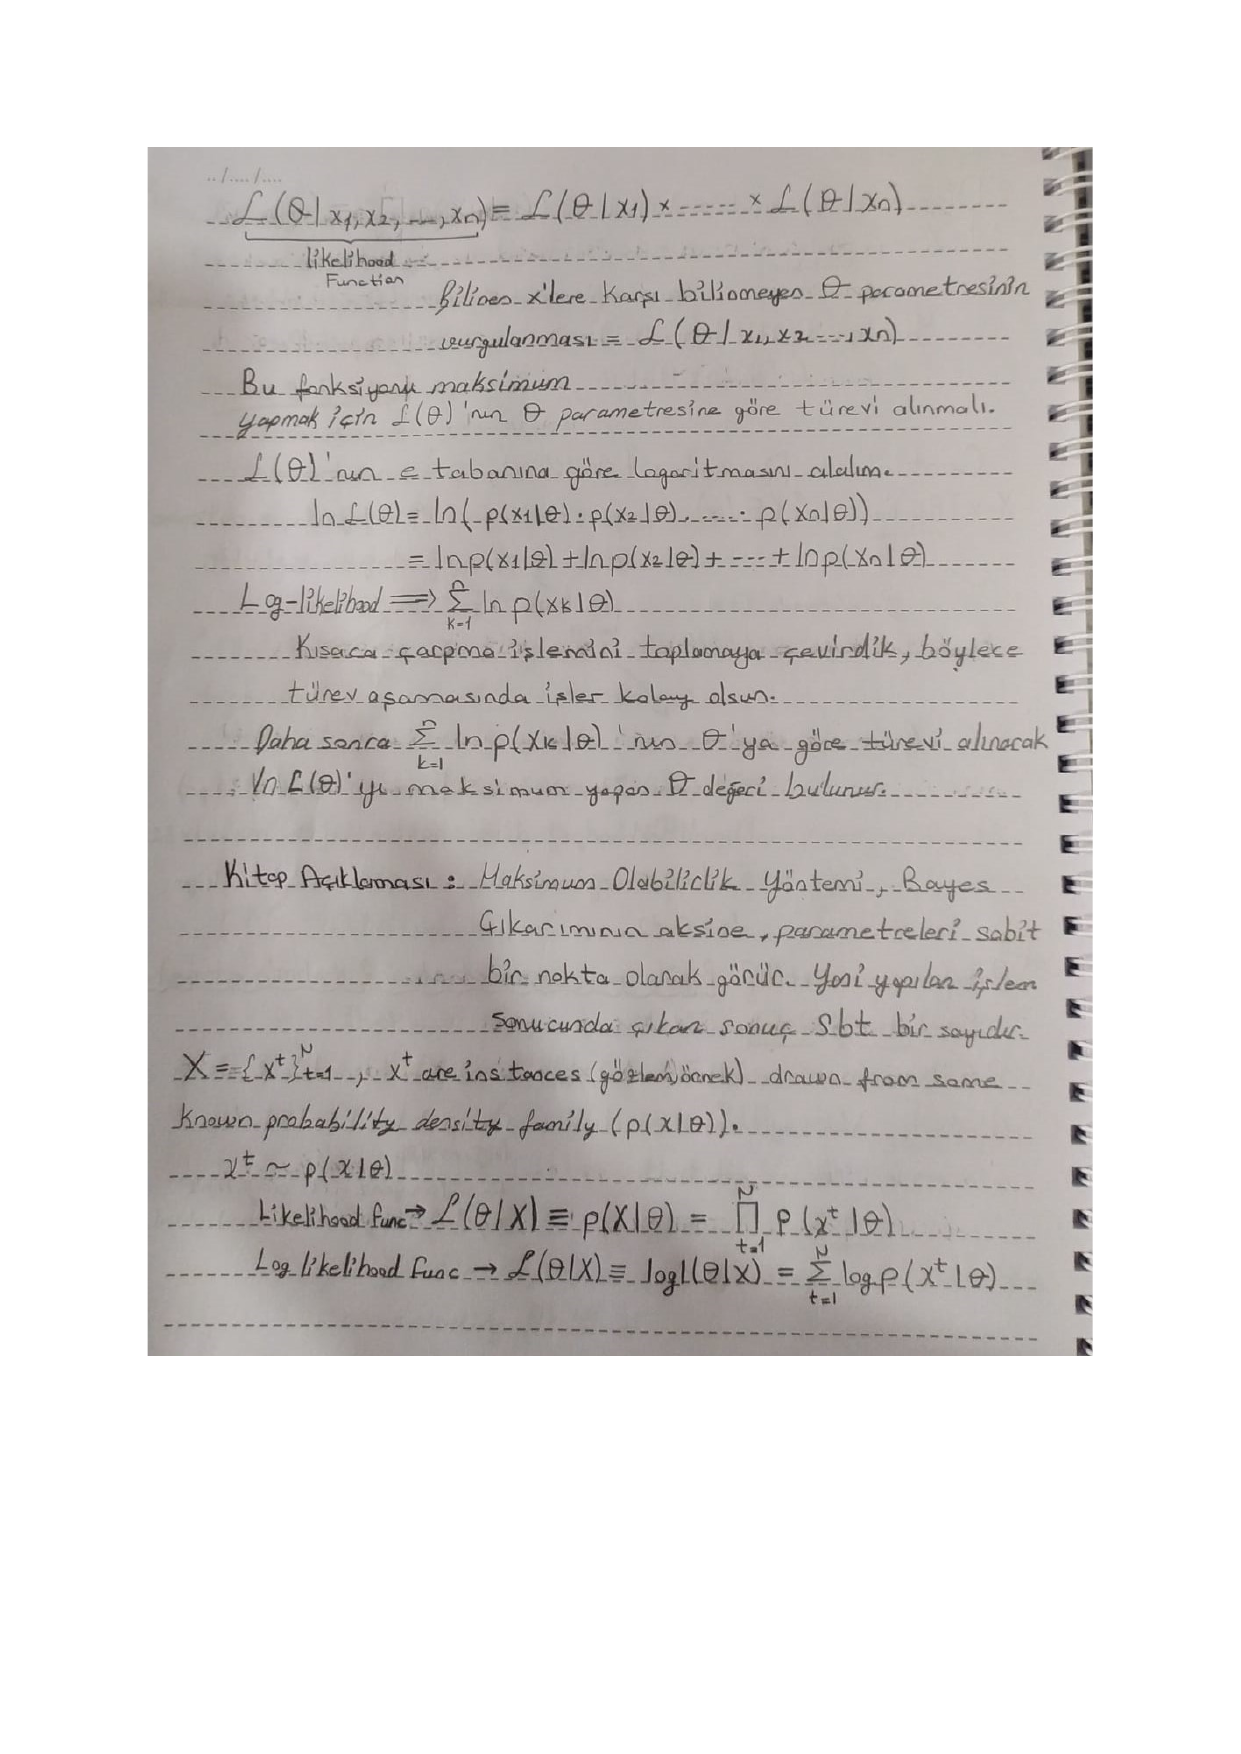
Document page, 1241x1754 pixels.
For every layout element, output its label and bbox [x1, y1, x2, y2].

picture [147, 147, 1093, 1356]
